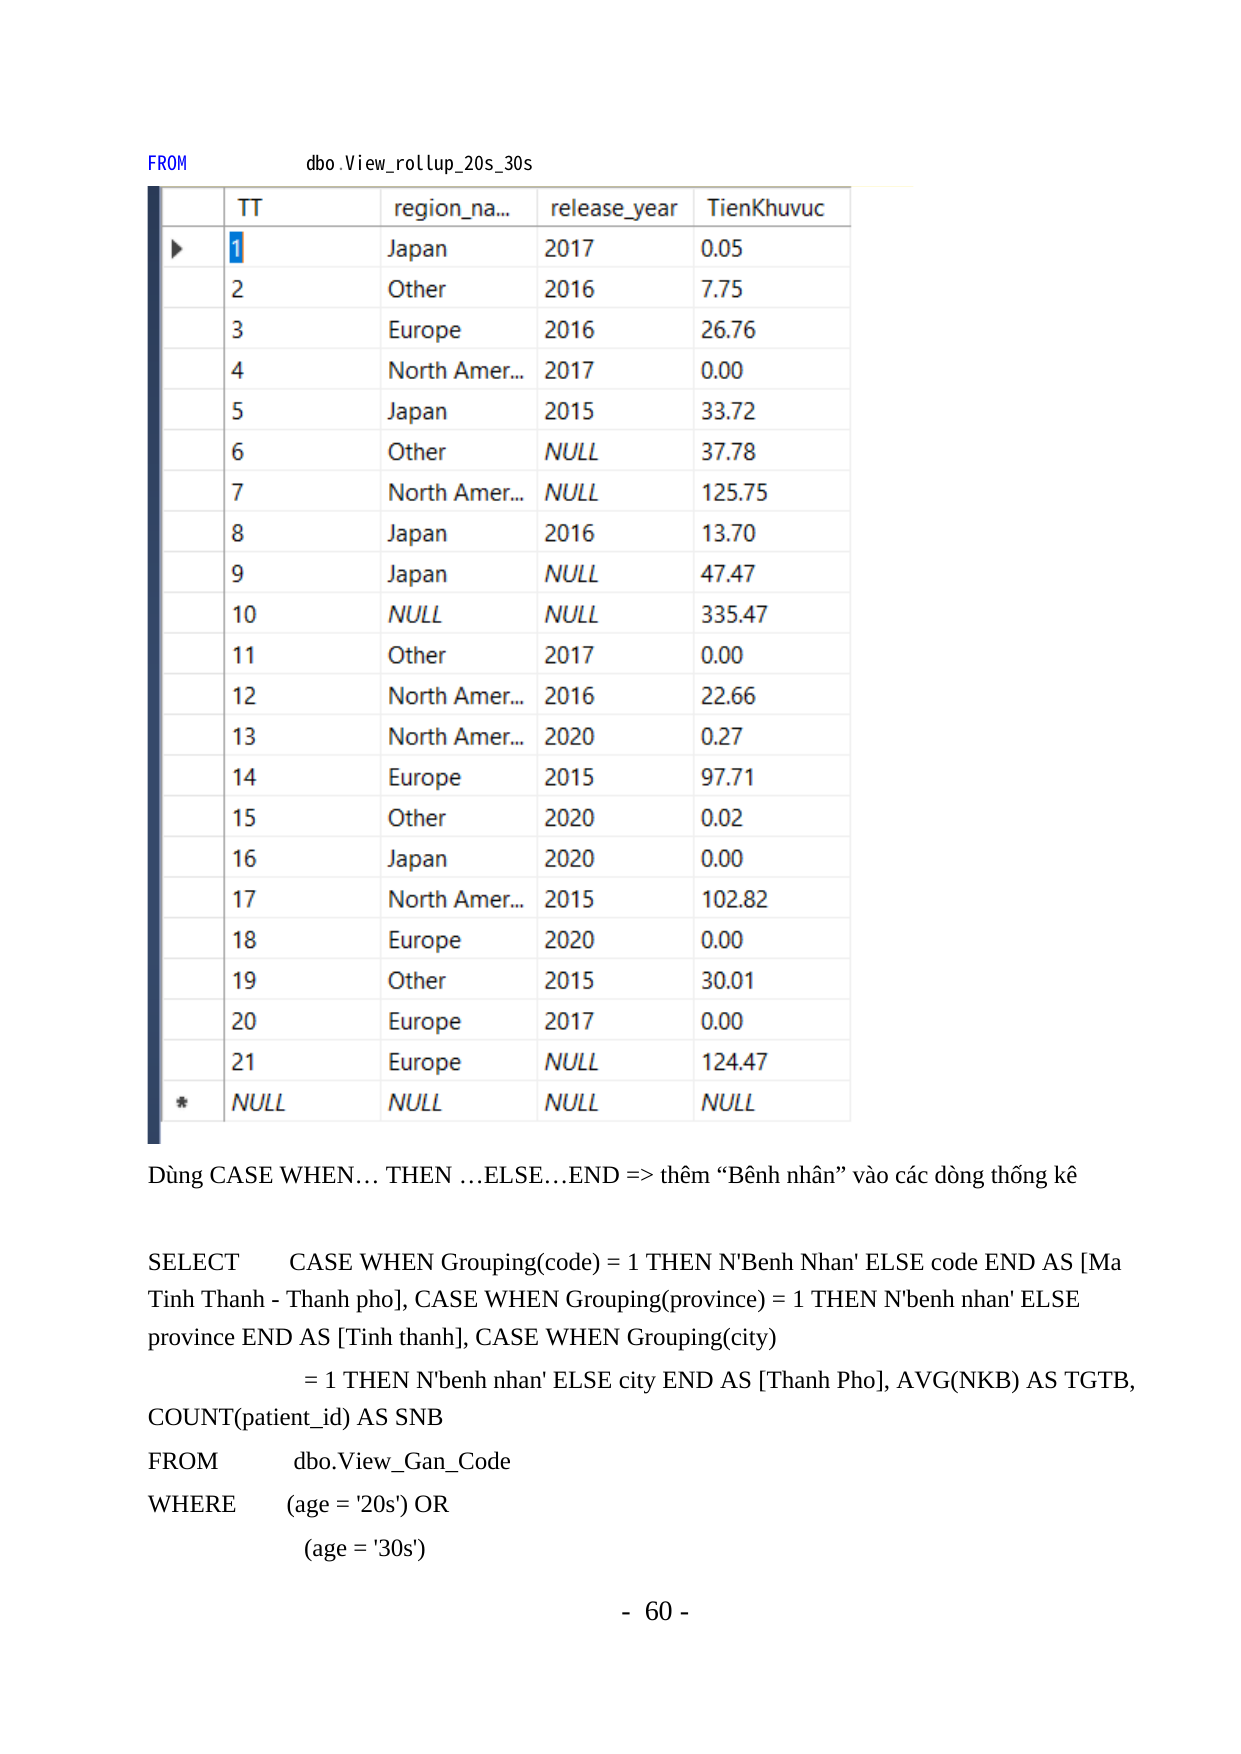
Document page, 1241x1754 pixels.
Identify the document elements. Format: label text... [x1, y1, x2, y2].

picture [147, 186, 914, 1144]
text (age = '30s') [148, 1533, 1162, 1562]
text FROM dbo.View_Gan_Code [148, 1446, 1162, 1475]
text Dùng CASE WHEN… THEN …ELSE…END => thêm “Bênh nhân” vào các dòng thống kê [148, 1160, 1162, 1189]
text WHERE (age = '20s') OR [148, 1489, 1162, 1518]
text = 1 THEN N'benh nhan' ELSE city END AS [Thanh Pho], AVG(NKB) AS TGTB, COUNT(patient_id) AS SNB [148, 1365, 1162, 1431]
text SELECT CASE WHEN Grouping(code) = 1 THEN N'Benh Nhan' ELSE code END AS [Ma Tinh Thanh - Thanh pho], CASE WHEN Grouping(province) = 1 THEN N'benh nhan' ELSE province END AS [Tinh thanh], CASE WHEN Grouping(city) [148, 1247, 1162, 1350]
